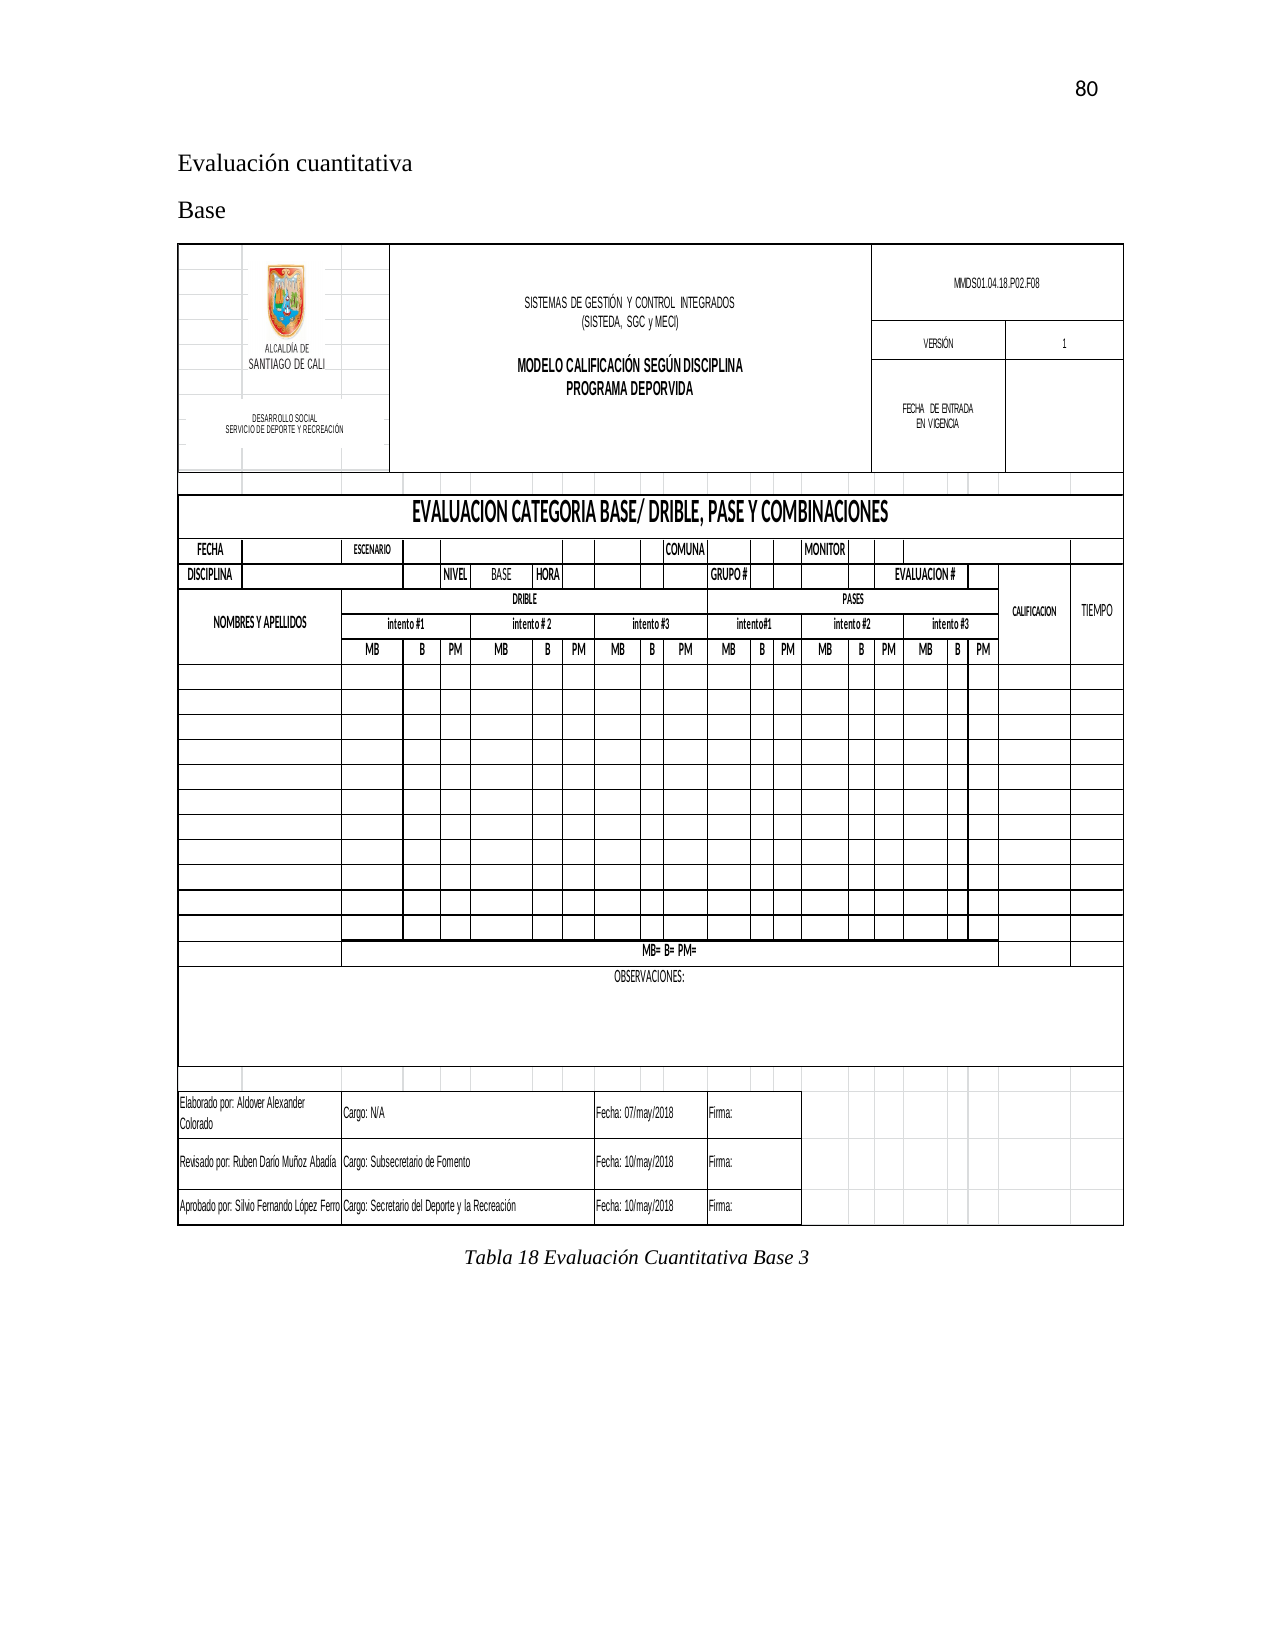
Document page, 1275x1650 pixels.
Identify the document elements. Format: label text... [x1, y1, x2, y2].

text Base [177, 195, 1098, 224]
text Tabla 18 Evaluación Cuantitativa Base 3 [177, 1245, 1098, 1269]
text Evaluación cuantitativa [177, 148, 1098, 176]
